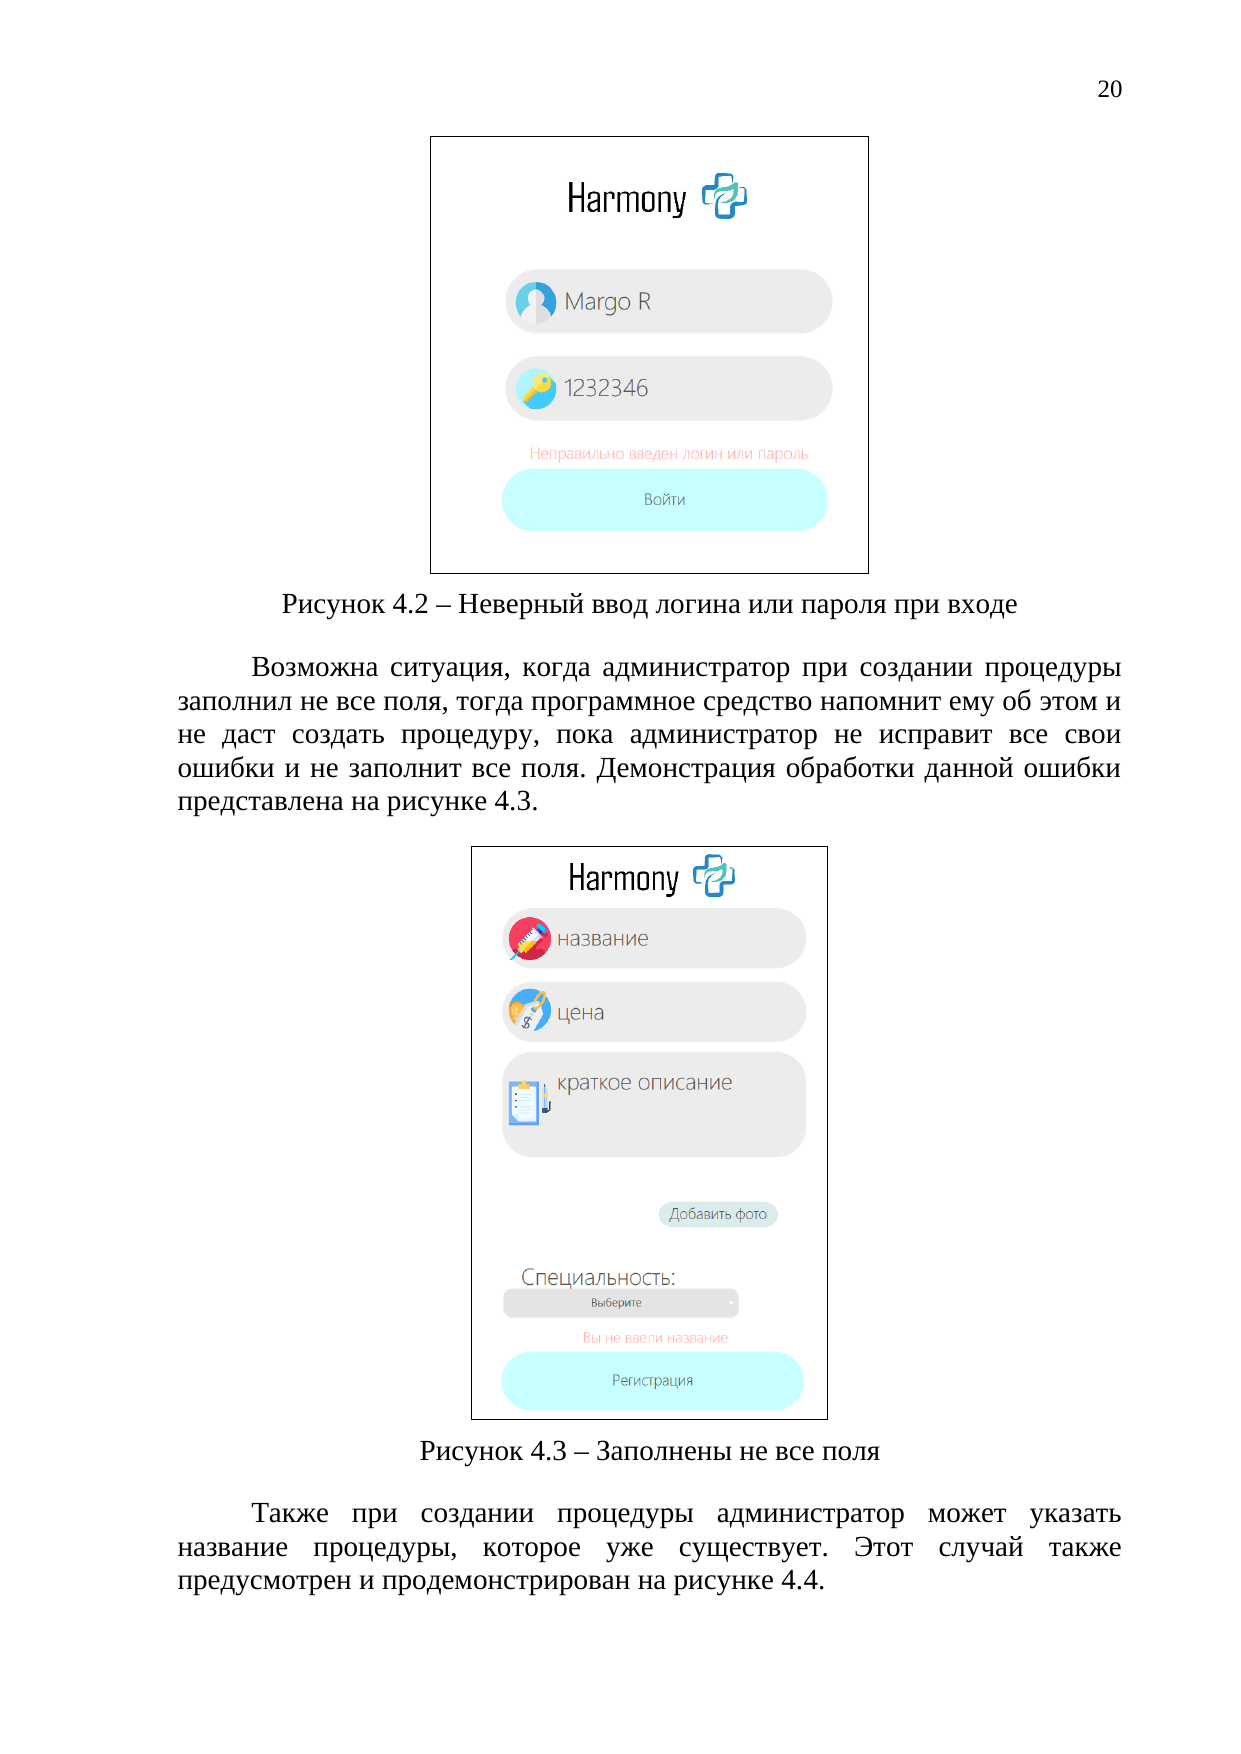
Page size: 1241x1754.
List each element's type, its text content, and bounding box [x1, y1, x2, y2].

text Рисунок 4.3 – Заполнены не все поля [177, 1433, 1122, 1466]
text Возможна ситуация, когда администратор при создании процедуры заполнил не все поля, тогда программное средство напомнит ему об этом и не даст создать процедуру, пока администратор не исправит все свои ошибки и не заполнит все поля. Демонстрация обработки данной ошибки представлена на рисунке 4.3. [177, 649, 1122, 817]
picture [472, 847, 827, 1419]
text Рисунок 4.2 – Неверный ввод логина или пароля при входе [177, 587, 1122, 620]
text Также при создании процедуры администратор может указать название процедуры, которое уже существует. Этот случай также предусмотрен и продемонстрирован на рисунке 4.4. [177, 1495, 1122, 1596]
picture [431, 137, 868, 573]
